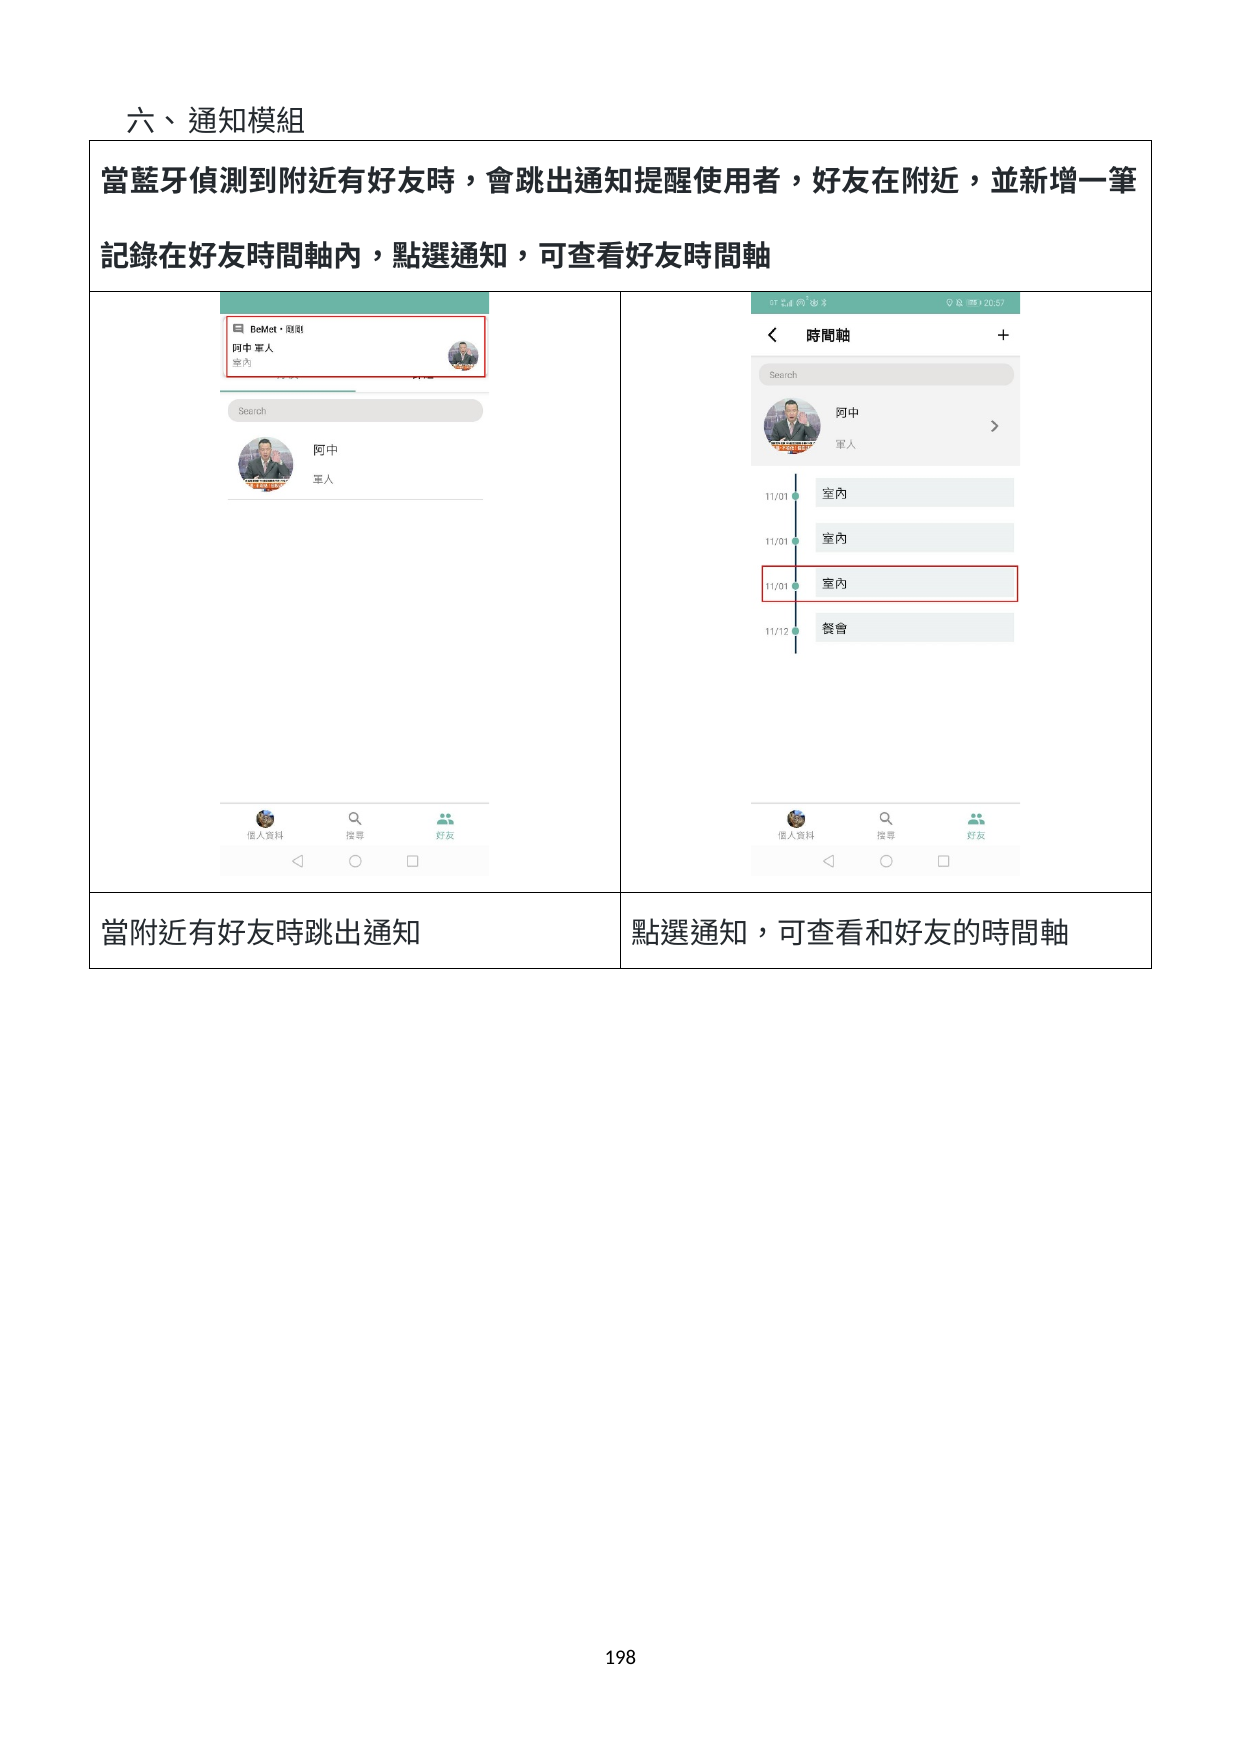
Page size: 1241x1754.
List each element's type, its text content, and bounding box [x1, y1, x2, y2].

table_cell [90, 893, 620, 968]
picture [220, 292, 490, 876]
list 通知模組 [126, 98, 1152, 140]
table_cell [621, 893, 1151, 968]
picture [751, 292, 1021, 876]
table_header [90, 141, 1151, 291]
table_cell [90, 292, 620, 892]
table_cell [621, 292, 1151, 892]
